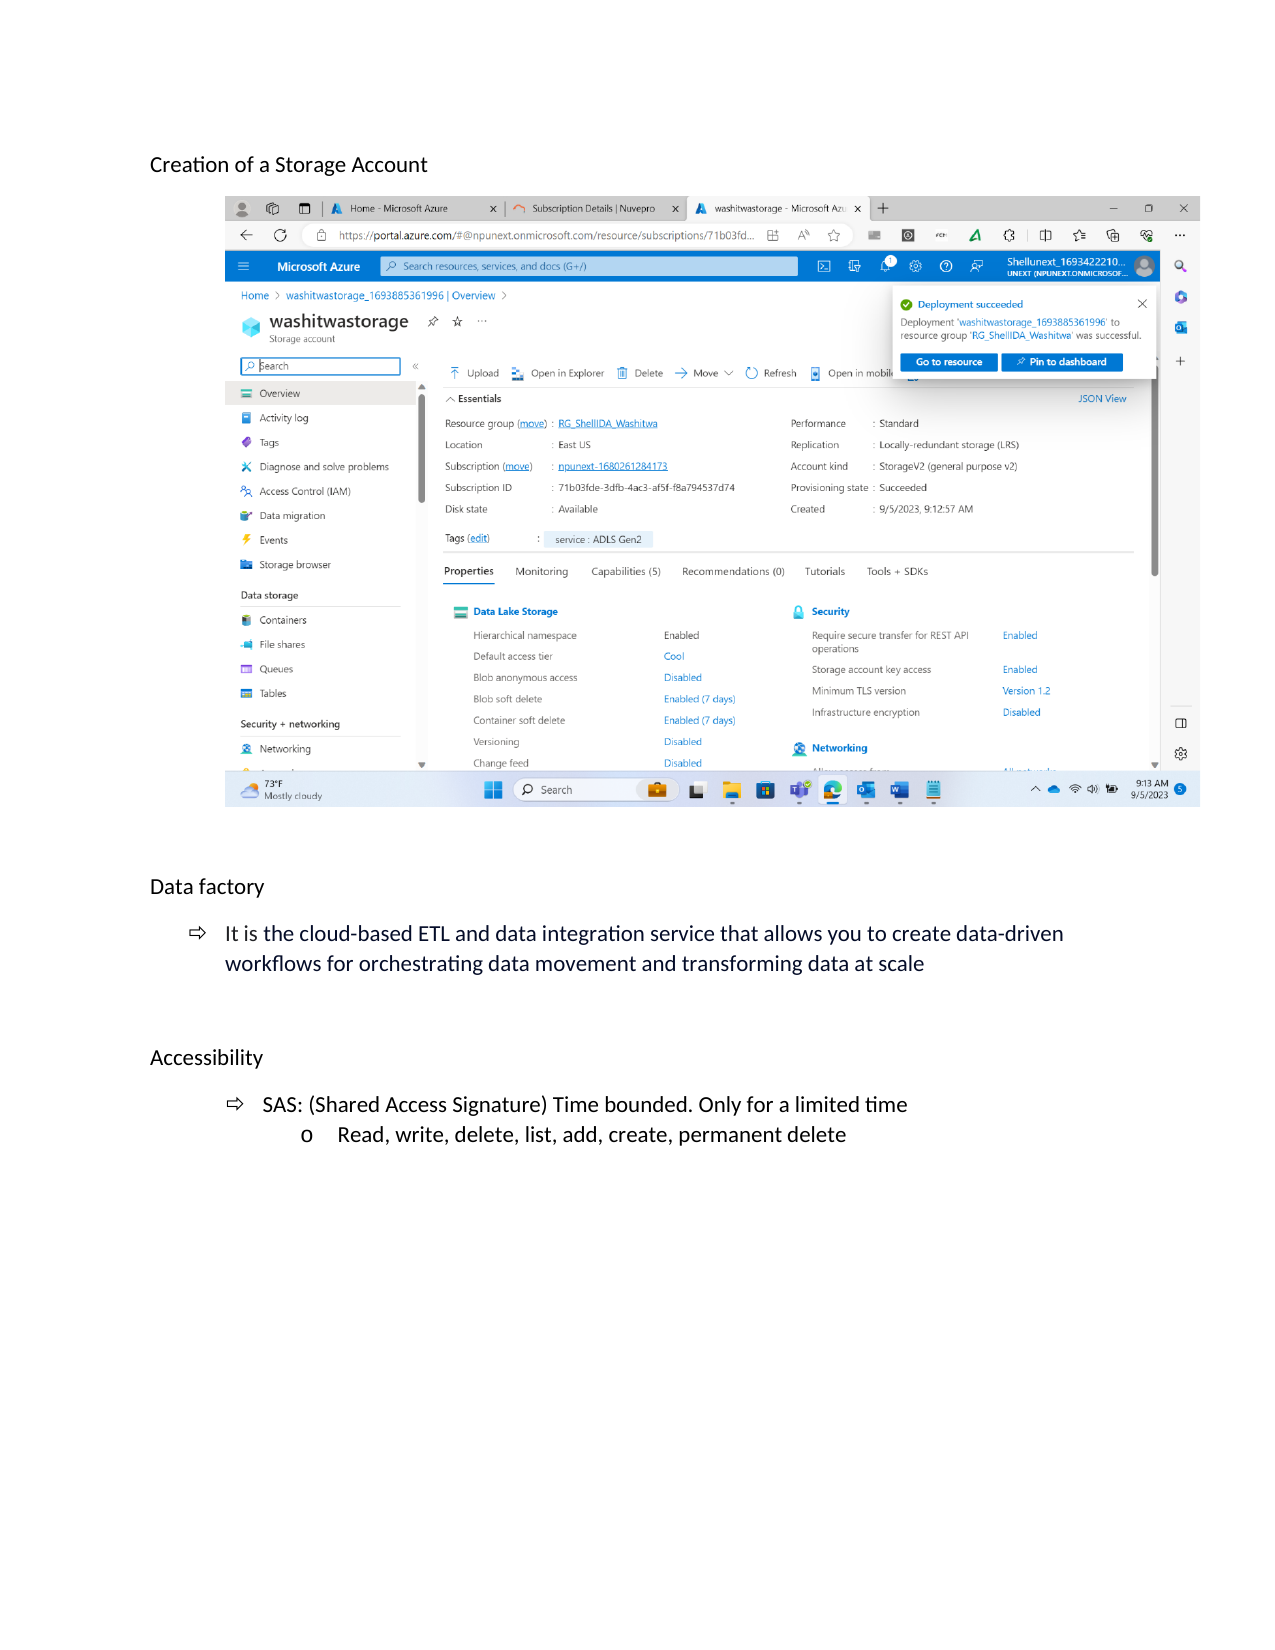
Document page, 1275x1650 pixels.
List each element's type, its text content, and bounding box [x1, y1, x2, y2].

list SAS: (Shared Access Signature) Time bounded. Only for a limited time [225, 1090, 1125, 1118]
text Creation of a Storage Account [150, 150, 1125, 178]
text Data factory [150, 872, 1125, 900]
text Accessibility [150, 1043, 1125, 1071]
list It is the cloud-based ETL and data integration service that allows you to create data-driven workflows for orchestrating data movement and transforming data at scale [187, 919, 1125, 977]
picture [225, 196, 1200, 807]
list Read, write, delete, list, add, create, permanent delete [300, 1120, 1125, 1149]
